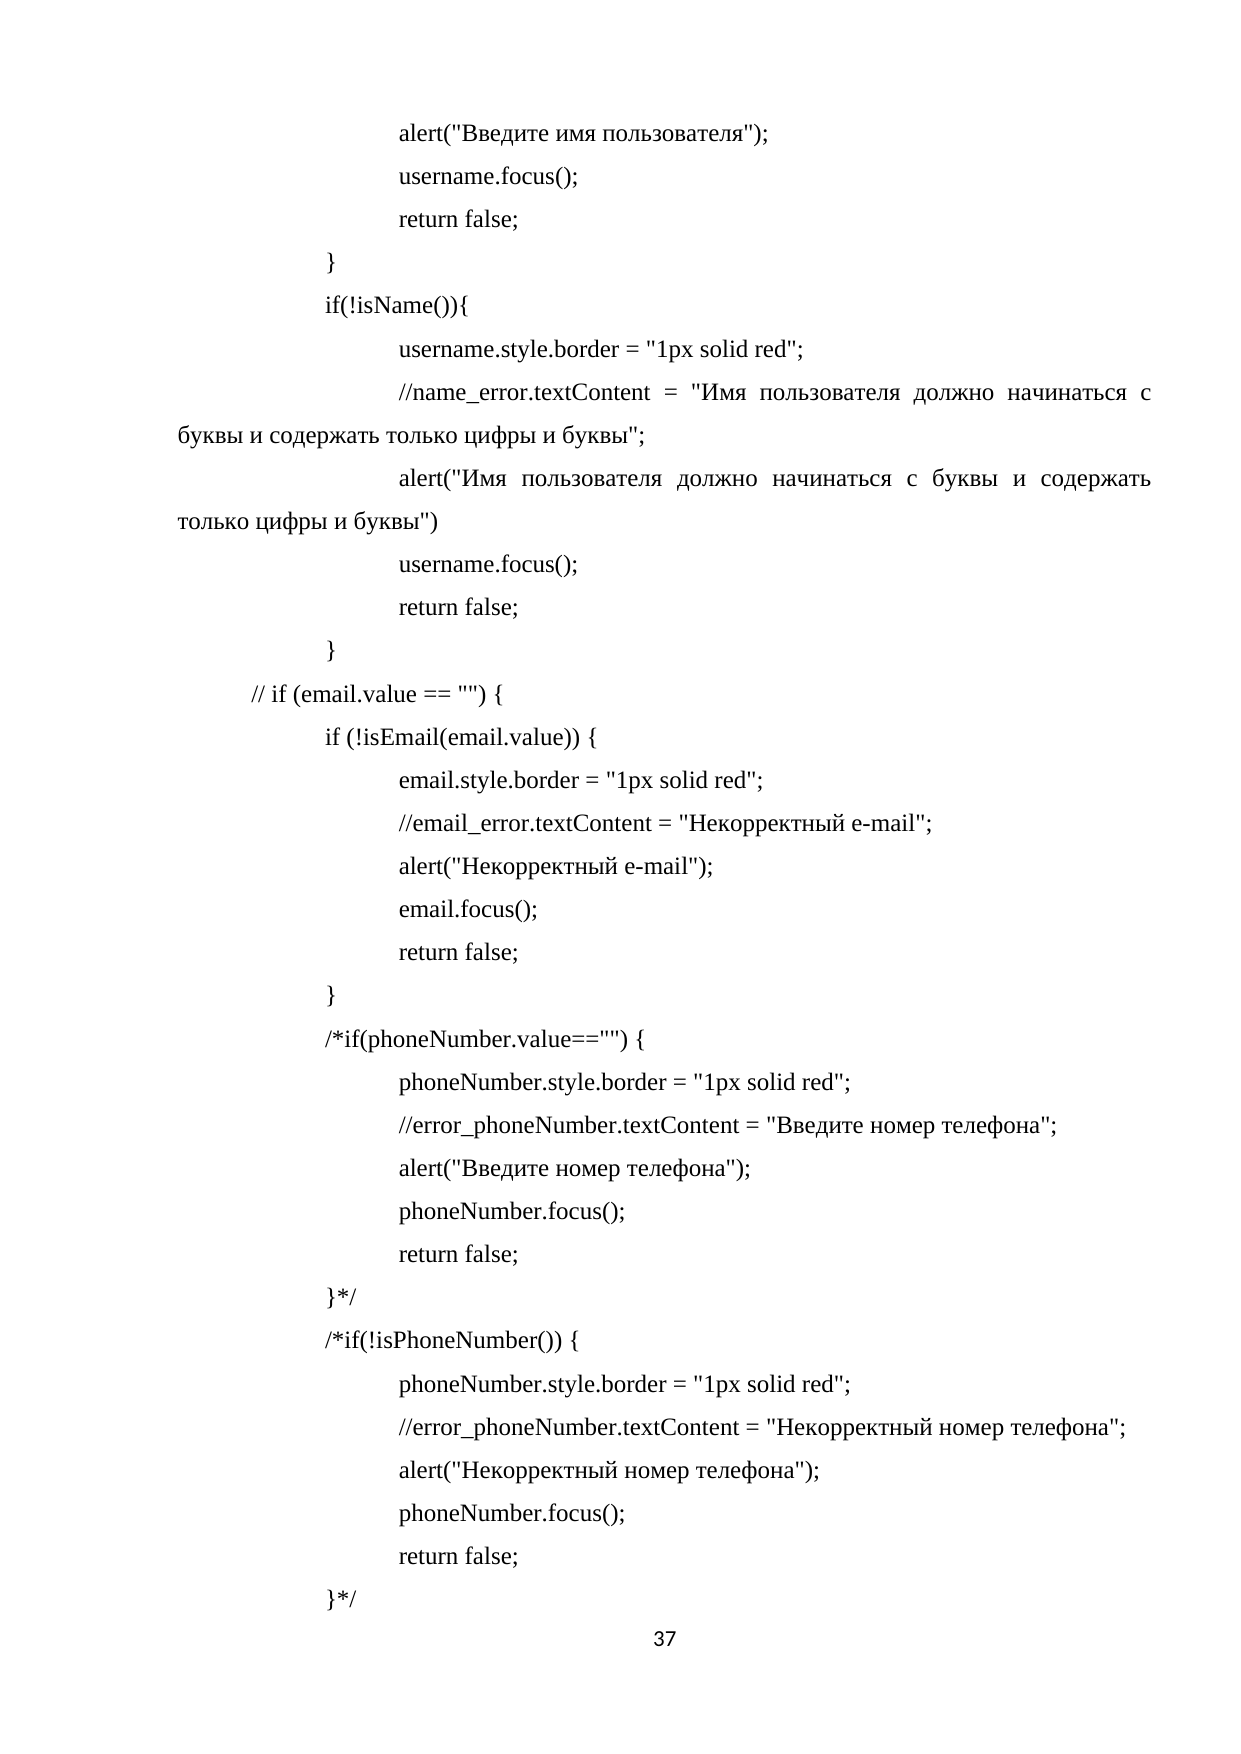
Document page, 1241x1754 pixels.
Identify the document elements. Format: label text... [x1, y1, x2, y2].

text return false; [177, 937, 1152, 966]
text if (!isEmail(email.value)) { [177, 722, 1152, 751]
text alert("Некорректный номер телефона"); [177, 1455, 1152, 1484]
text alert("Введите имя пользователя"); [177, 118, 1152, 147]
text email.focus(); [177, 894, 1152, 923]
text alert("Введите номер телефона"); [177, 1153, 1152, 1182]
text } [177, 981, 1152, 1009]
text username.focus(); [177, 161, 1152, 190]
text if(!isName()){ [177, 291, 1152, 319]
text }*/ [177, 1282, 1152, 1311]
text //name_error.textContent = "Имя пользователя должно начинаться с буквы и содержать только цифры и буквы"; [177, 377, 1152, 449]
text } [177, 247, 1152, 276]
text alert("Имя пользователя должно начинаться с буквы и содержать только цифры и буквы") [177, 463, 1152, 535]
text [177, 334, 1152, 362]
text phoneNumber.style.border = "1px solid red"; [177, 1369, 1152, 1397]
text return false; [177, 592, 1152, 621]
text email.style.border = "1px solid red"; [177, 765, 1152, 794]
text //error_phoneNumber.textContent = "Введите номер телефона"; [177, 1110, 1152, 1139]
text } [177, 636, 1152, 664]
text return false; [177, 204, 1152, 233]
text // if (email.value == "") { [177, 679, 1152, 707]
text return false; [177, 1541, 1152, 1570]
text phoneNumber.focus(); [177, 1498, 1152, 1527]
text }*/ [177, 1584, 1152, 1613]
text /*if(!isPhoneNumber()) { [177, 1326, 1152, 1354]
text //error_phoneNumber.textContent = "Некорректный номер телефона"; [177, 1412, 1152, 1441]
text /*if(phoneNumber.value=="") { [177, 1024, 1152, 1052]
text username.focus(); [177, 549, 1152, 578]
text //email_error.textContent = "Некорректный e-mail"; [177, 808, 1152, 837]
text phoneNumber.style.border = "1px solid red"; [177, 1067, 1152, 1096]
text alert("Некорректный e-mail"); [177, 851, 1152, 880]
text return false; [177, 1239, 1152, 1268]
text phoneNumber.focus(); [177, 1196, 1152, 1225]
